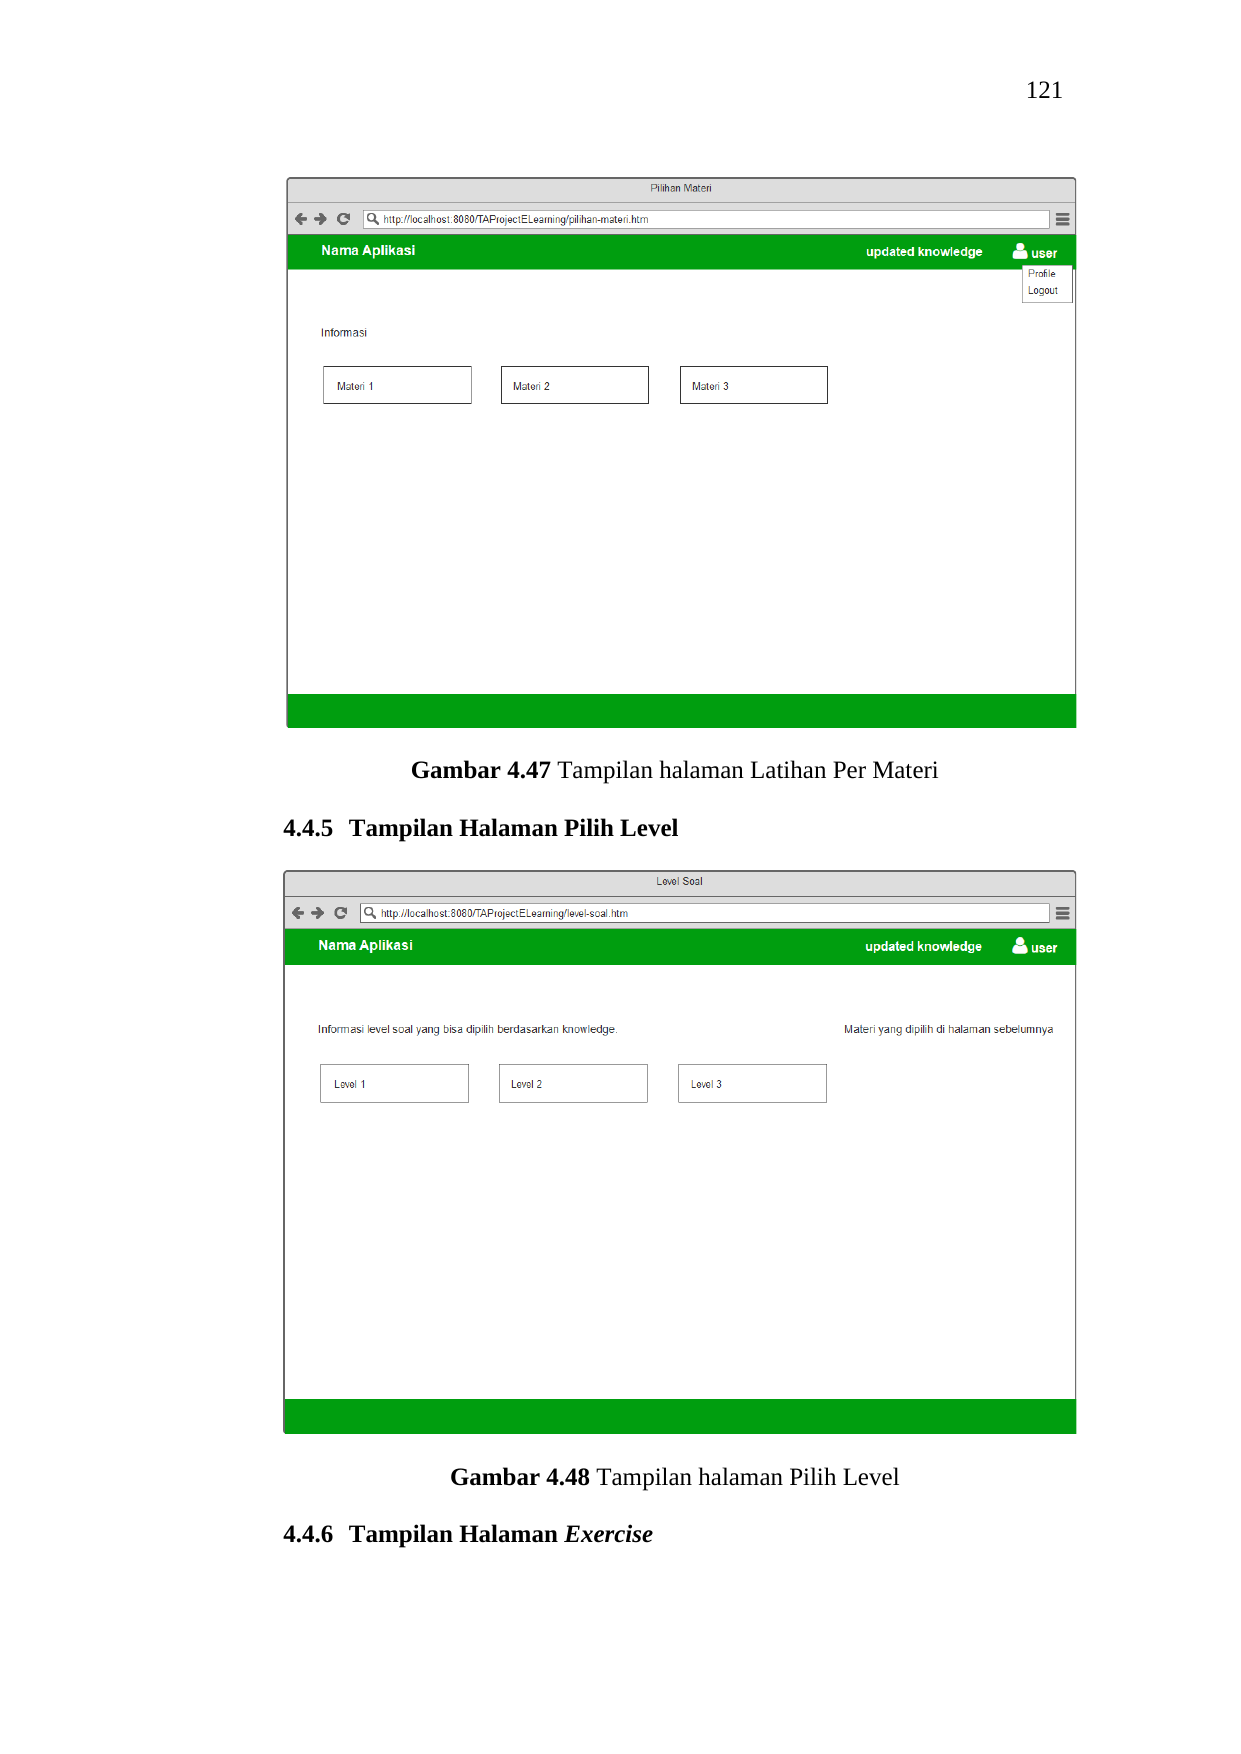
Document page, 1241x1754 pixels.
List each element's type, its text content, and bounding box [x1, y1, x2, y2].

list Gambar 4.48 Tampilan halaman Pilih Level [286, 1462, 1063, 1490]
picture [286, 177, 1077, 728]
picture [283, 870, 1077, 1434]
list Tampilan Halaman Exercise [283, 1519, 1063, 1548]
list Gambar 4.47 Tampilan halaman Latihan Per Materi [286, 756, 1063, 784]
list Tampilan Halaman Pilih Level [283, 813, 1063, 842]
